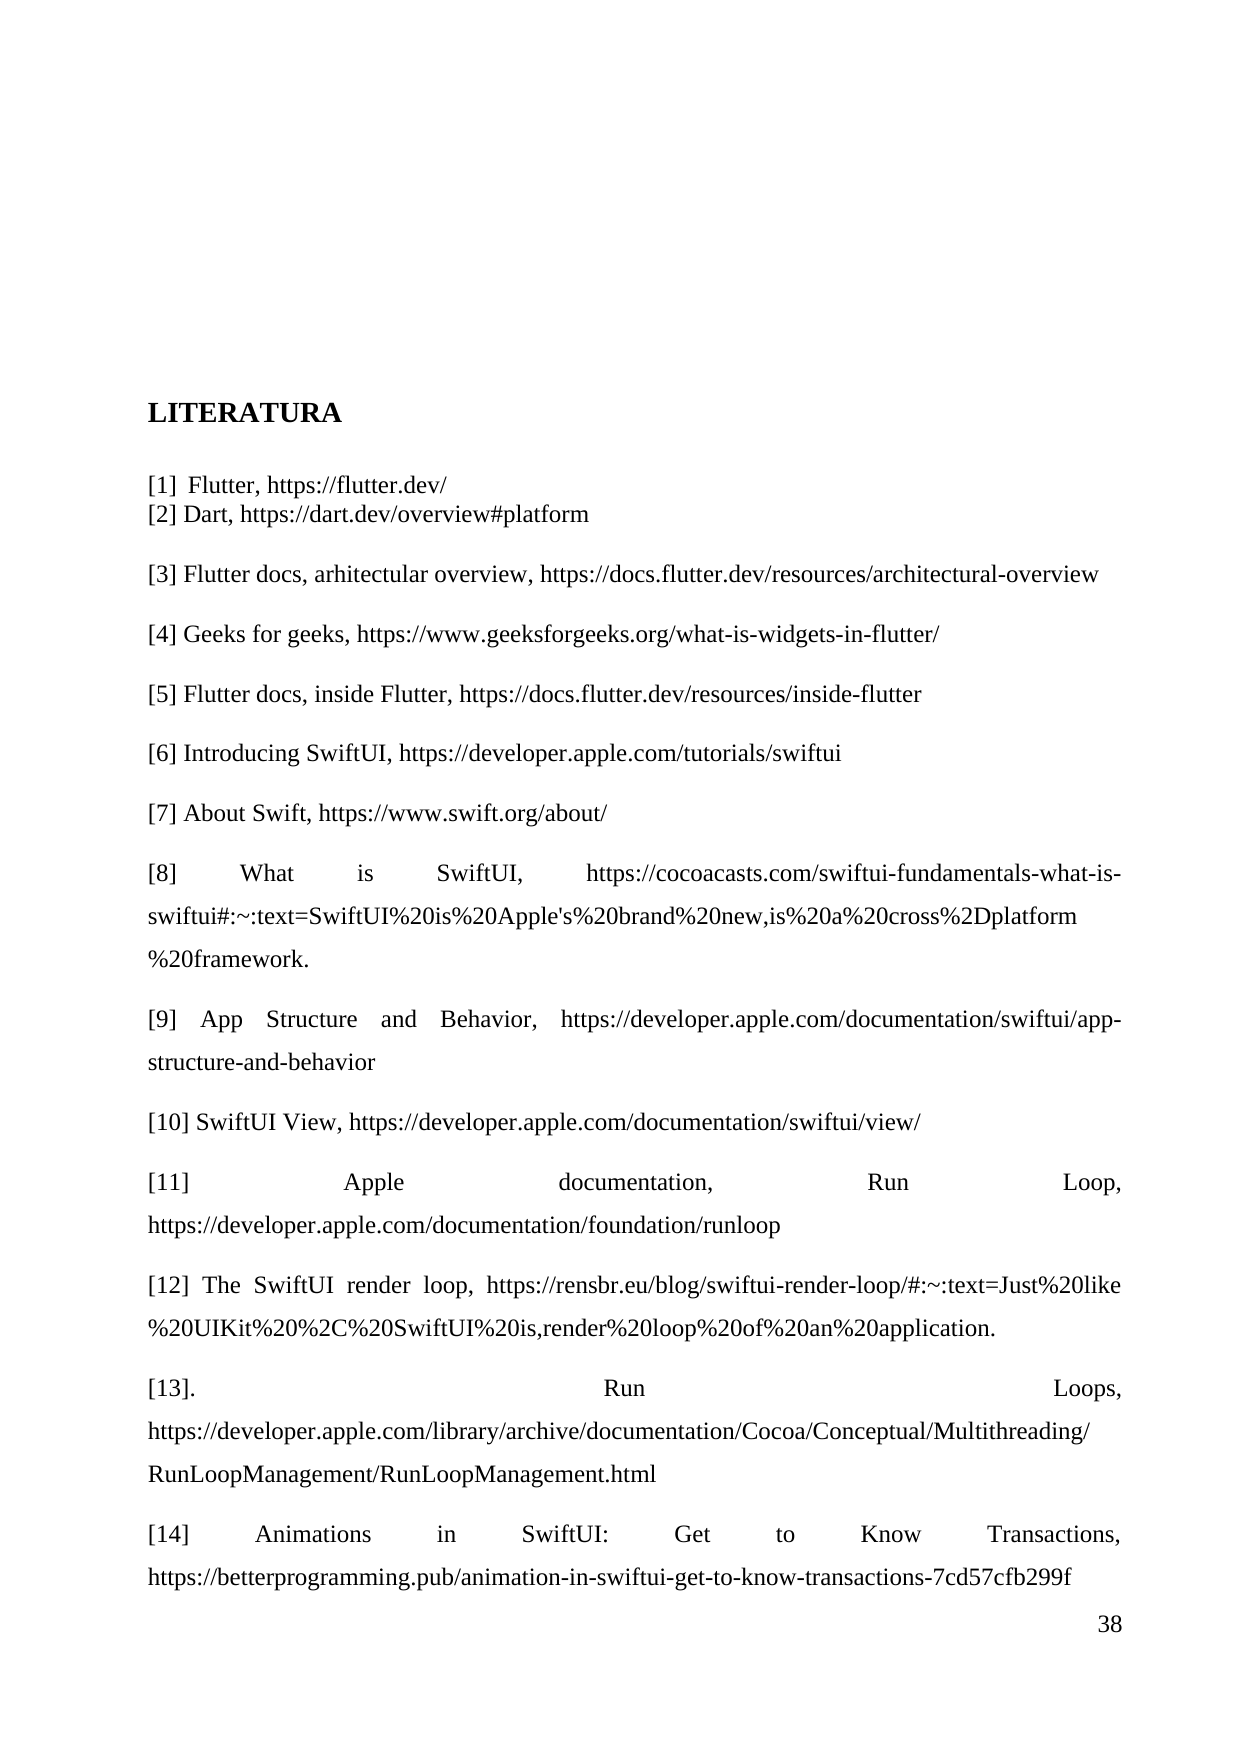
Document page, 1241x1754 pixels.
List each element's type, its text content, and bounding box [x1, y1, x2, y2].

text [14] Animations in SwiftUI: Get to Know Transactions, https://betterprogramming.pub/animation-in-swiftui-get-to-know-transactions-7cd57cfb299f [148, 1519, 1122, 1591]
text [6] Introducing SwiftUI, https://developer.apple.com/tutorials/swiftui [148, 738, 1122, 767]
text [1] Flutter, https://flutter.dev/ [148, 471, 1122, 499]
text [7] About Swift, https://www.swift.org/about/ [148, 798, 1122, 827]
text [12] The SwiftUI render loop, https://rensbr.eu/blog/swiftui-render-loop/#:~:text=Just%20like%20UIKit%20%2C%20SwiftUI%20is,render%20loop%20of%20an%20application. [148, 1270, 1122, 1342]
text [11] Apple documentation, Run Loop, https://developer.apple.com/documentation/foundation/runloop [148, 1167, 1122, 1239]
text [5] Flutter docs, inside Flutter, https://docs.flutter.dev/resources/inside-flutter [148, 679, 1122, 707]
text [9] App Structure and Behavior, https://developer.apple.com/documentation/swiftui/app-structure-and-behavior [148, 1004, 1122, 1076]
text [10] SwiftUI View, https://developer.apple.com/documentation/swiftui/view/ [148, 1107, 1122, 1136]
text [3] Flutter docs, arhitectular overview, https://docs.flutter.dev/resources/architectural-overview [148, 559, 1122, 588]
text [13]. Run Loops, https://developer.apple.com/library/archive/documentation/Cocoa/Conceptual/Multithreading/RunLoopManagement/RunLoopManagement.html [148, 1373, 1122, 1488]
text [8] What is SwiftUI, https://cocoacasts.com/swiftui-fundamentals-what-is-swiftui#:~:text=SwiftUI%20is%20Apple's%20brand%20new,is%20a%20cross%2Dplatform%20framework. [148, 858, 1122, 973]
subtitle LITERATURA [148, 395, 1122, 429]
text [4] Geeks for geeks, https://www.geeksforgeeks.org/what-is-widgets-in-flutter/ [148, 619, 1122, 648]
text [2] Dart, https://dart.dev/overview#platform [148, 499, 1122, 528]
